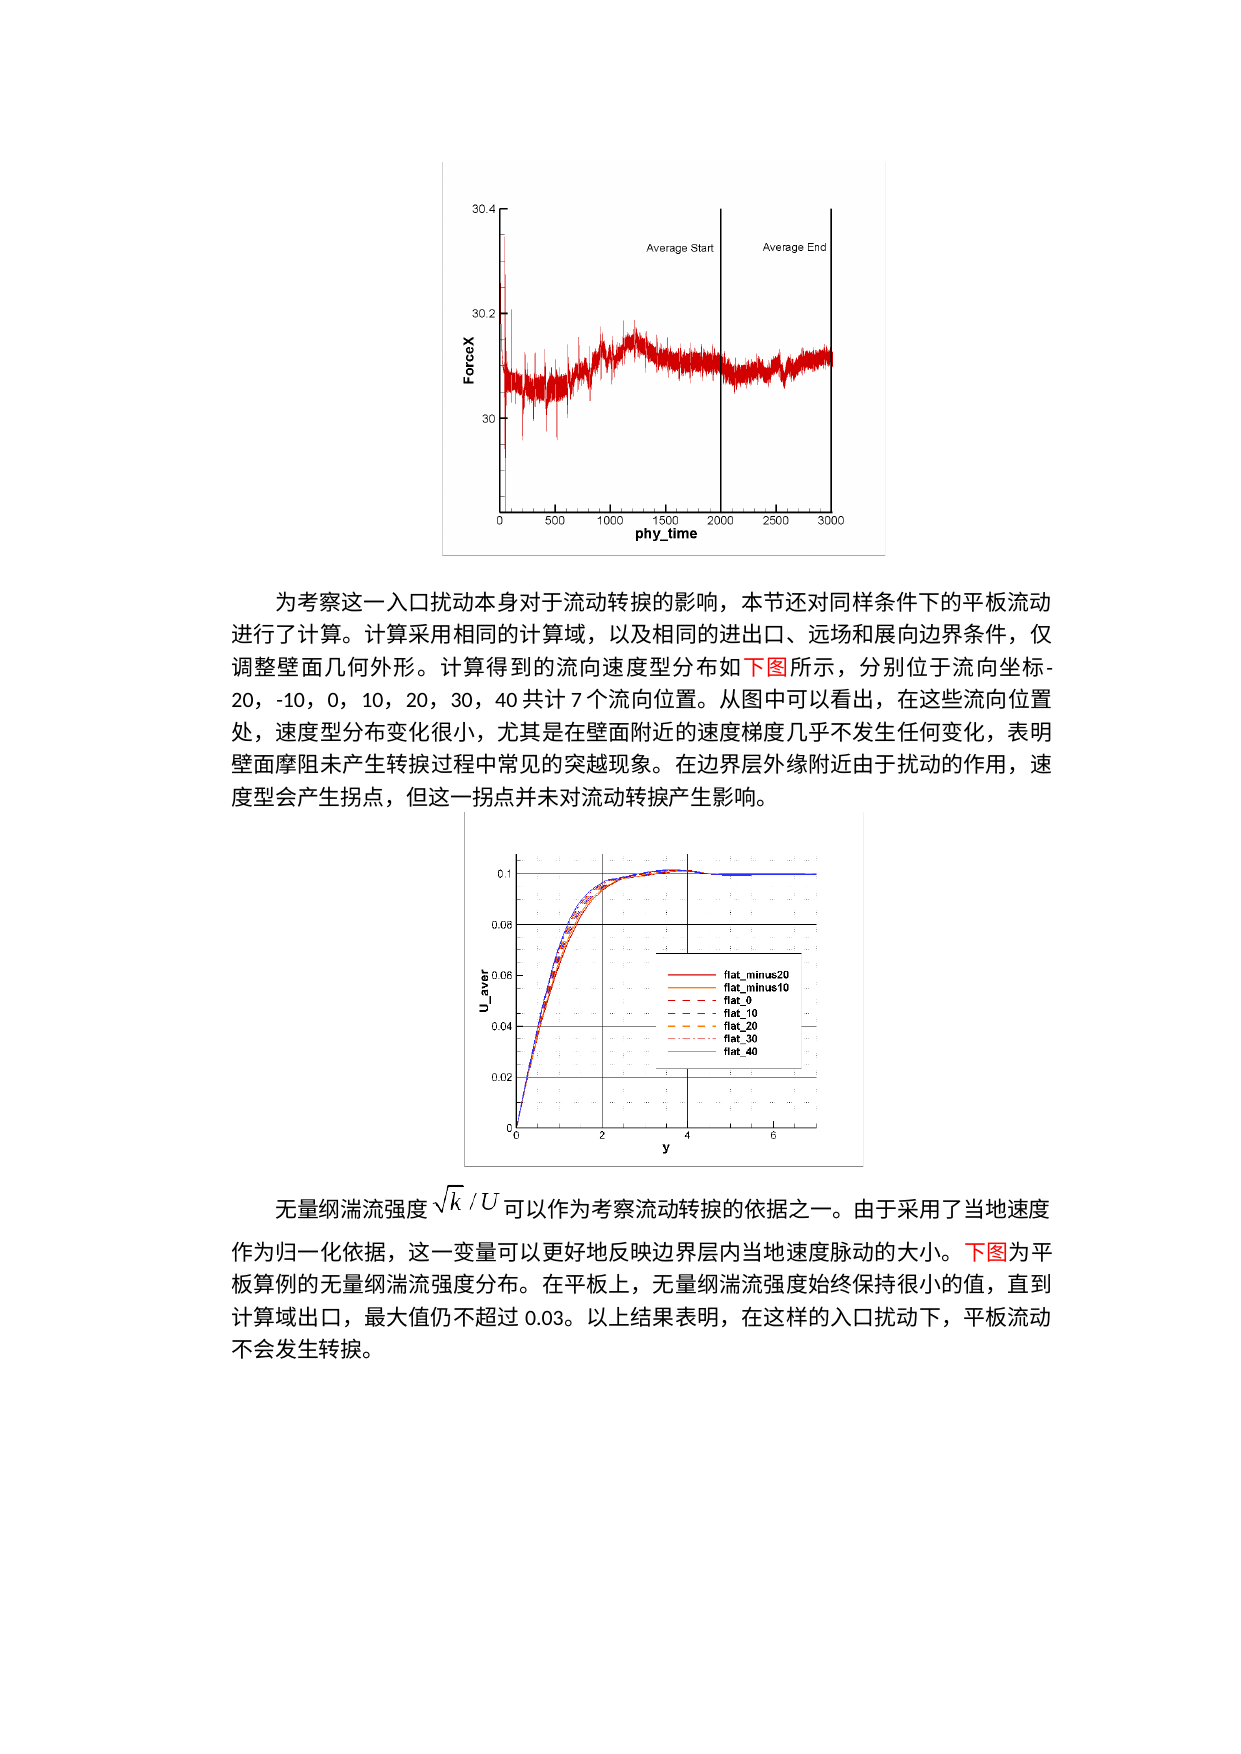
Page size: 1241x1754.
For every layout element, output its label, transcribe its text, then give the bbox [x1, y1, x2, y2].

picture [464, 812, 864, 1167]
text 为考察这一入口扰动本身对于流动转捩的影响，本节还对同样条件下的平板流动进行了计算。计算采用相同的计算域，以及相同的进出口、远场和展向边界条件，仅调整壁面几何外形。计算得到的流向速度型分布如下图所示，分别位于流向坐标-20，-10，0，10，20，30，40共计7个流向位置。从图中可以看出，在这些流向位置处，速度型分布变化很小，尤其是在壁面附近的速度梯度几乎不发生任何变化，表明壁面摩阻未产生转捩过程中常见的突越现象。在边界层外缘附近由于扰动的作用，速度型会产生拐点，但这一拐点并未对流动转捩产生影响。 [231, 584, 1053, 812]
text 无量纲湍流强度可以作为考察流动转捩的依据之一。由于采用了当地速度作为归一化依据，这一变量可以更好地反映边界层内当地速度脉动的大小。下图为平板算例的无量纲湍流强度分布。在平板上，无量纲湍流强度始终保持很小的值，直到计算域出口，最大值仍不超过0.03。以上结果表明，在这样的入口扰动下，平板流动不会发生转捩。 [231, 1169, 1053, 1364]
picture [442, 162, 886, 556]
